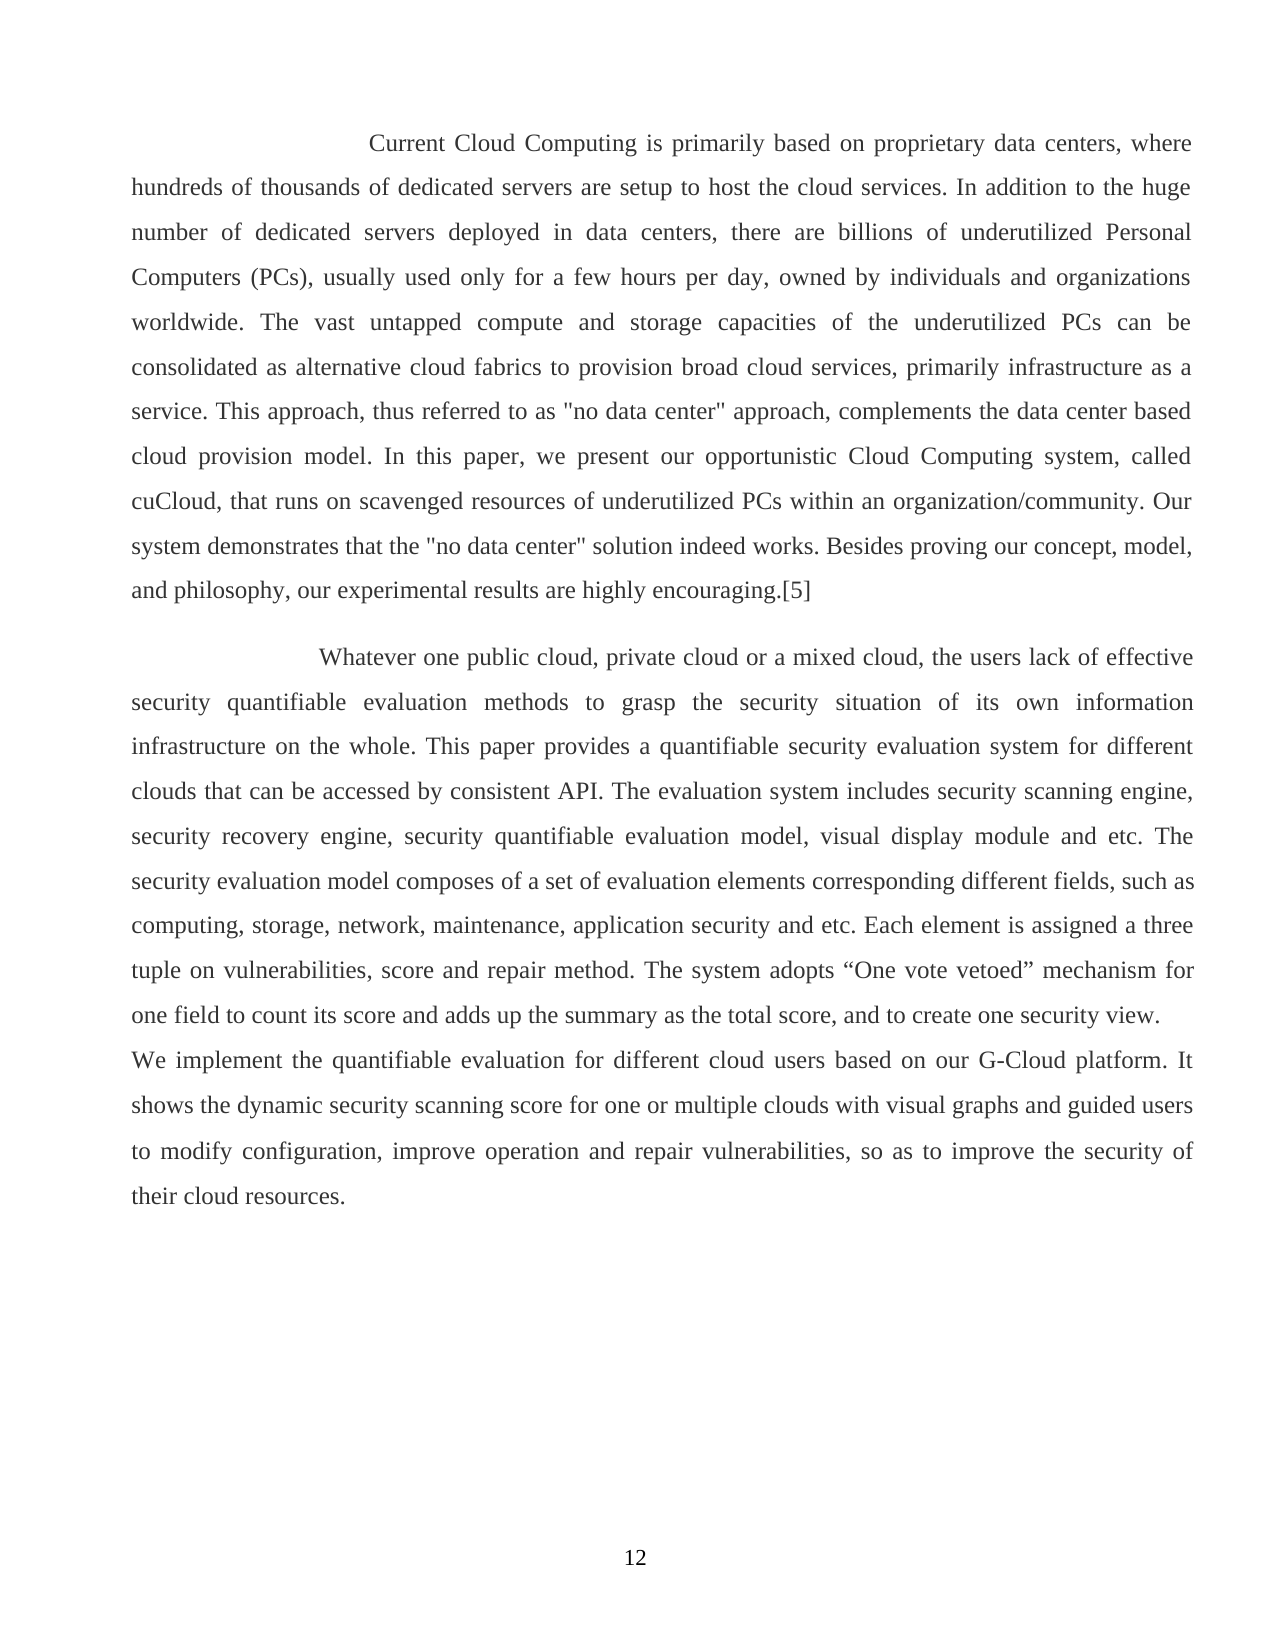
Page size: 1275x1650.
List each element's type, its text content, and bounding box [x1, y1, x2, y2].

text Current Cloud Computing is primarily based on proprietary data centers, where hundreds of thousands of dedicated servers are setup to host the cloud services. In addition to the huge number of dedicated servers deployed in data centers, there are billions of underutilized Personal Computers (PCs), usually used only for a few hours per day, owned by individuals and organizations worldwide. The vast untapped compute and storage capacities of the underutilized PCs can be consolidated as alternative cloud fabrics to provision broad cloud services, primarily infrastructure as a service. This approach, thus referred to as "no data center" approach, complements the data center based cloud provision model. In this paper, we present our opportunistic Cloud Computing system, called cuCloud, that runs on scavenged resources of underutilized PCs within an organization/community. Our system demonstrates that the "no data center" solution indeed works. Besides proving our concept, model, and philosophy, our experimental results are highly encouraging.[5] [131, 128, 1193, 604]
text Whatever one public cloud, private cloud or a mixed cloud, the users lack of effective security quantifiable evaluation methods to grasp the security situation of its own information infrastructure on the whole. This paper provides a quantifiable security evaluation system for different clouds that can be accessed by consistent API. The evaluation system includes security scanning engine, security recovery engine, security quantifiable evaluation model, visual display module and etc. The security evaluation model composes of a set of evaluation elements corresponding different fields, such as computing, storage, network, maintenance, application security and etc. Each element is assigned a three tuple on vulnerabilities, score and repair method. The system adopts “One vote vetoed” mechanism for one field to count its score and adds up the summary as the total score, and to create one security view. [131, 642, 1195, 1029]
text We implement the quantifiable evaluation for different cloud users based on our G-Cloud platform. It shows the dynamic security scanning score for one or multiple clouds with visual graphs and guided users to modify configuration, improve operation and repair vulnerabilities, so as to improve the security of their cloud resources. [131, 1045, 1194, 1210]
